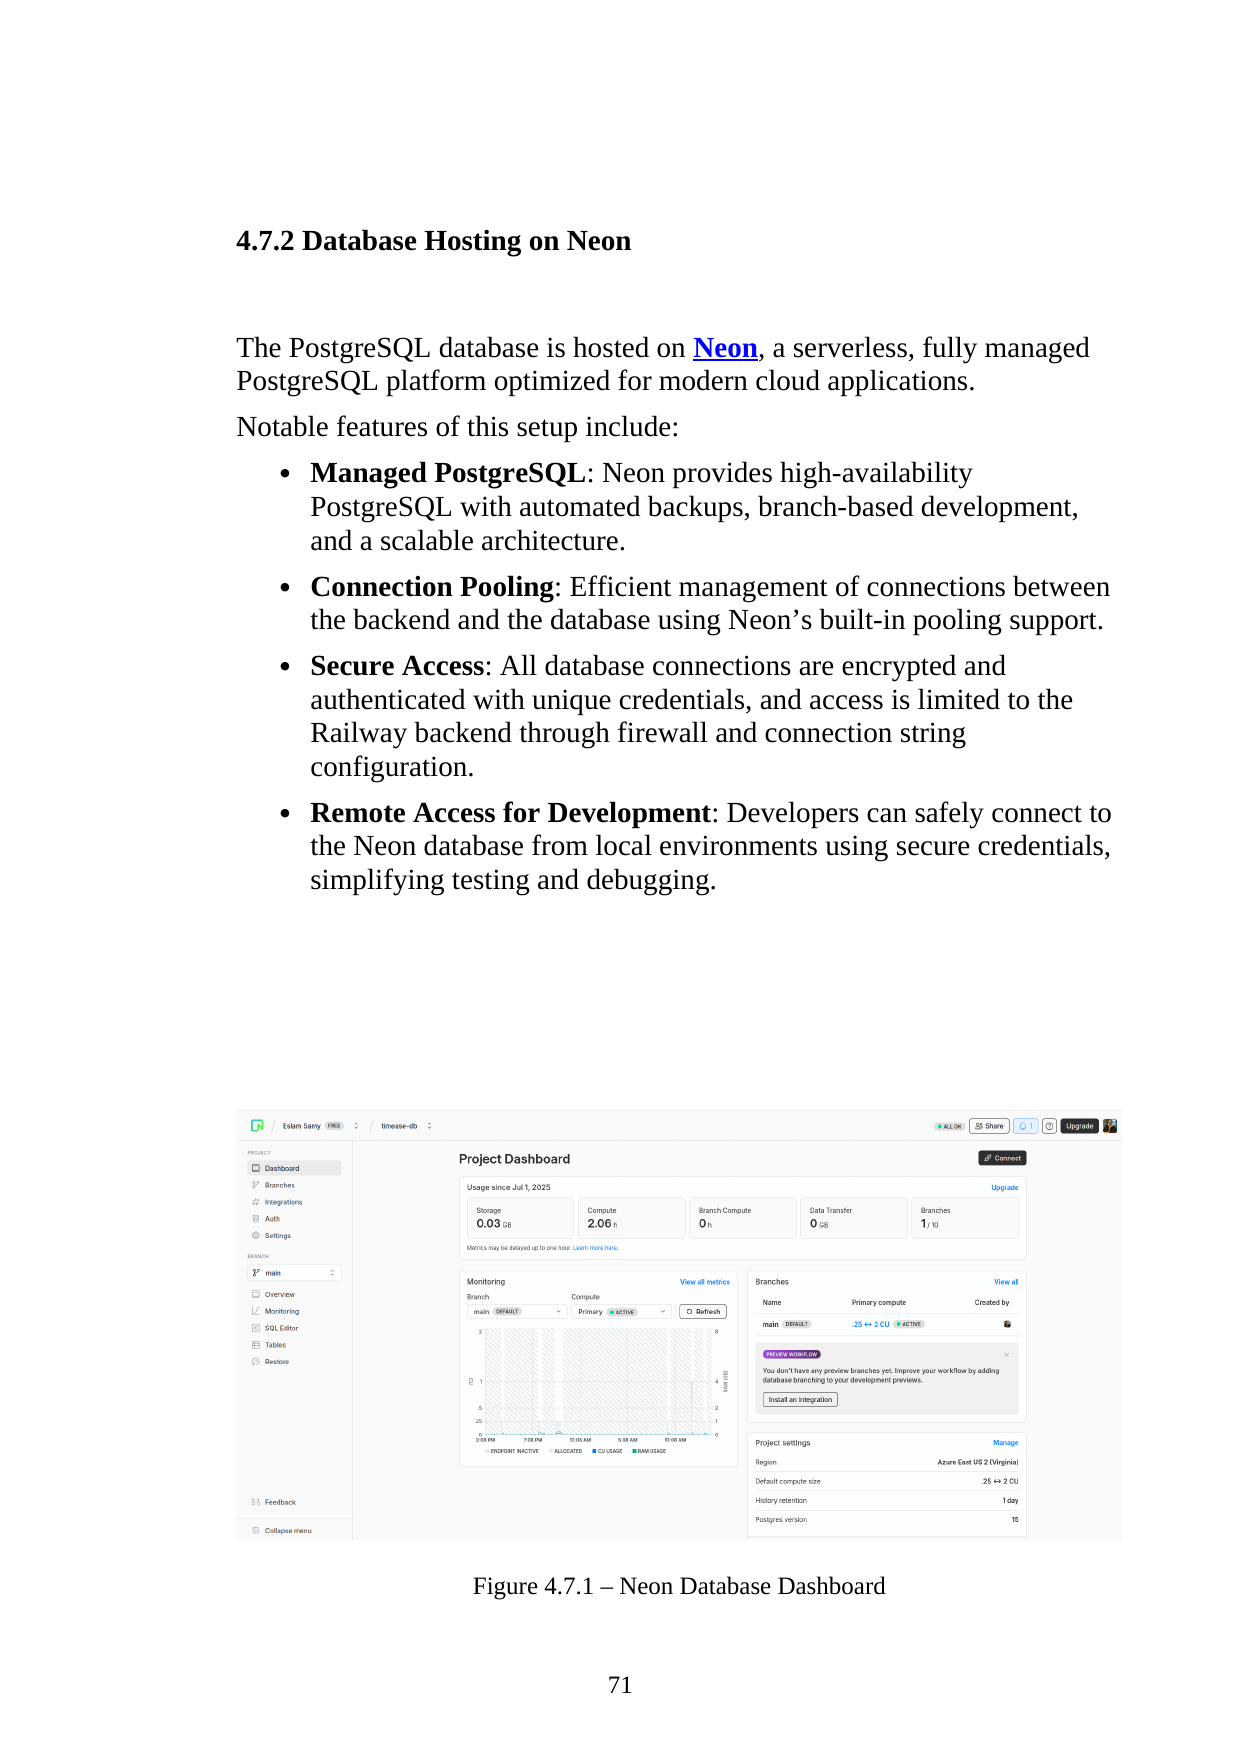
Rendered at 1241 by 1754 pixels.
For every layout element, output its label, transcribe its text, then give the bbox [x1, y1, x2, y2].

list Managed PostgreSQL: Neon provides high-availability PostgreSQL with automated backups, branch-based development, and a scalable architecture. [281, 456, 1122, 556]
list Secure Access: All database connections are encrypted and authenticated with unique credentials, and access is limited to the Railway backend through firewall and connection string configuration. [281, 648, 1122, 782]
text Figure 4.7.1 – Neon Database Dashboard [236, 1540, 1122, 1599]
subtitle 4.7.2 Database Hosting on Neon [236, 223, 1122, 257]
picture [236, 1109, 1123, 1540]
list Remote Access for Development: Developers can safely connect to the Neon database from local environments using secure credentials, simplifying testing and debugging. [281, 795, 1122, 896]
text Notable features of this setup include: [236, 409, 1122, 443]
text The PostgreSQL database is hosted on Neon, a serverless, fully managed PostgreSQL platform optimized for modern cloud applications. [236, 330, 1122, 397]
list Connection Pooling: Efficient management of connections between the backend and the database using Neon’s built-in pooling support. [281, 569, 1122, 636]
